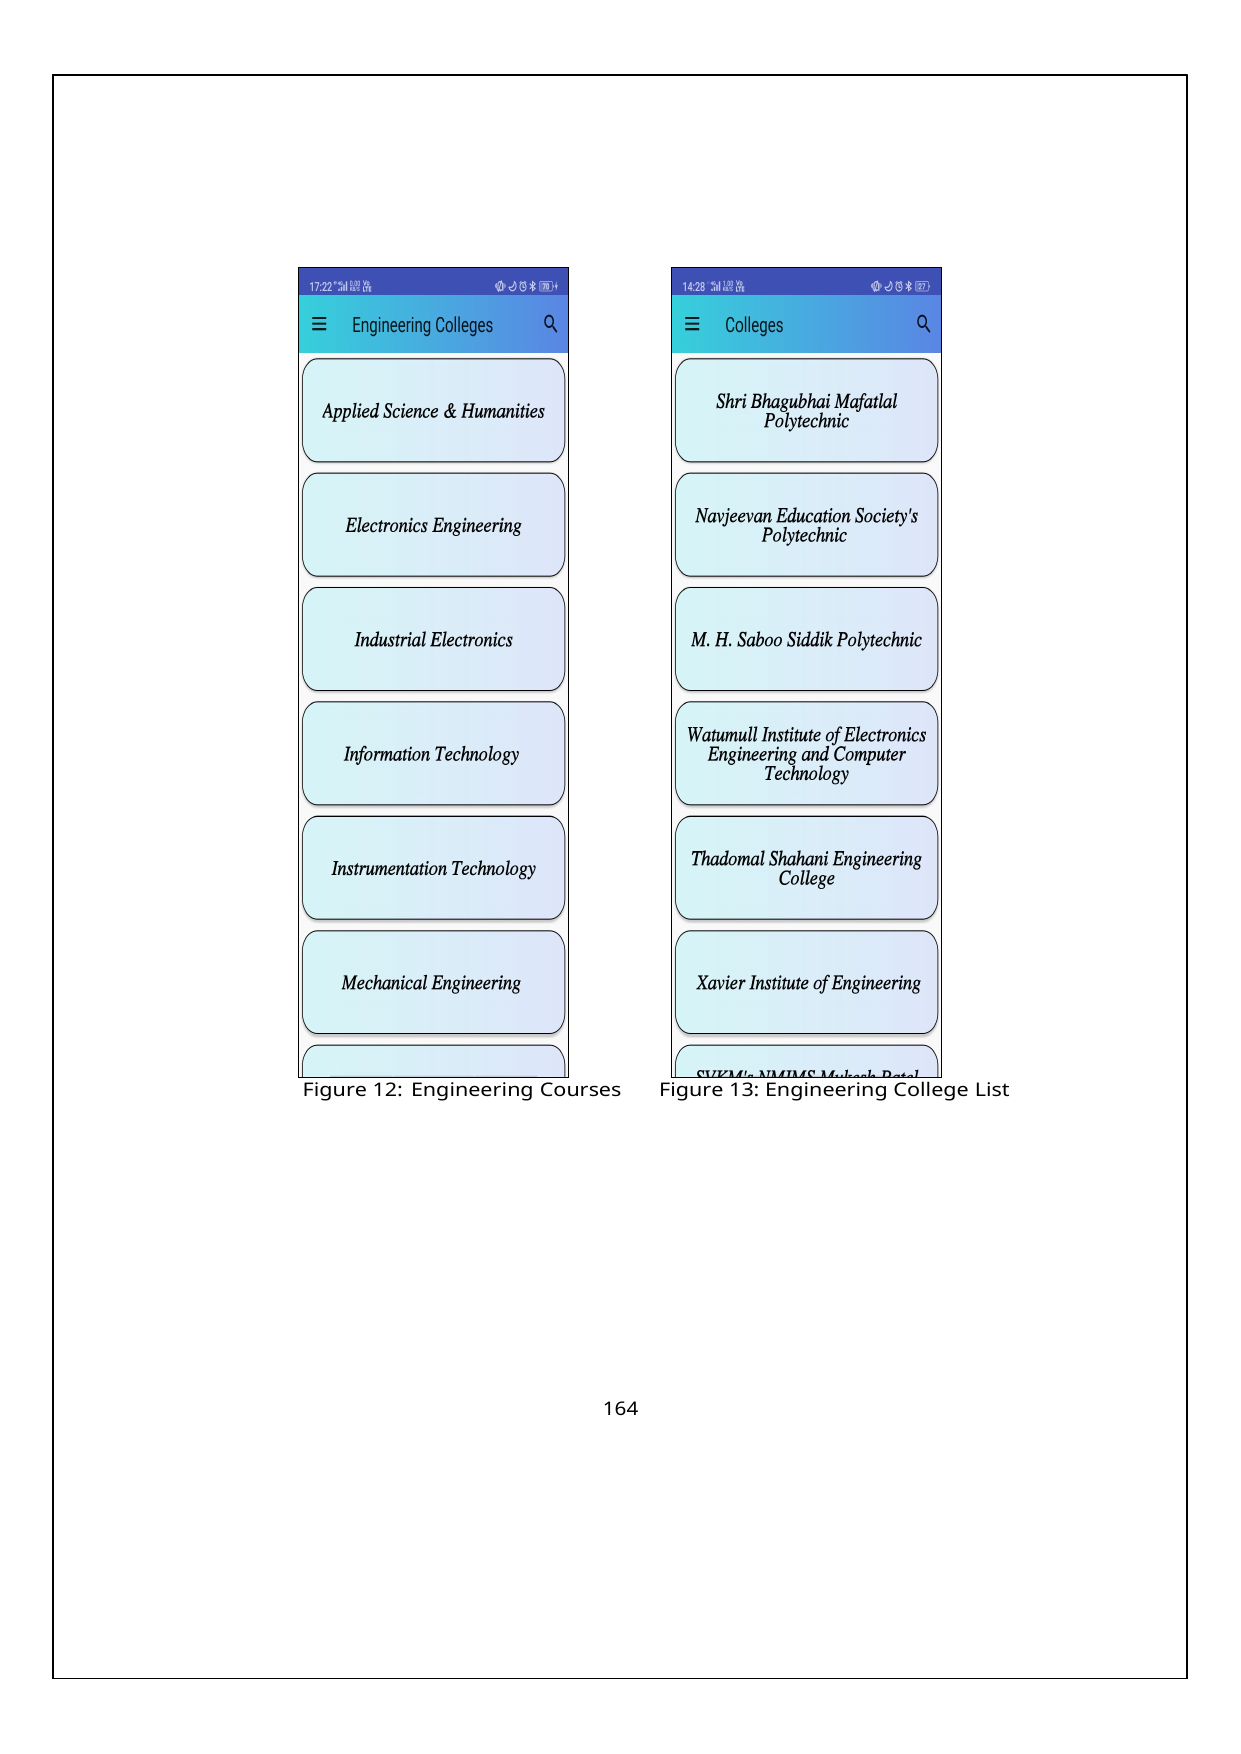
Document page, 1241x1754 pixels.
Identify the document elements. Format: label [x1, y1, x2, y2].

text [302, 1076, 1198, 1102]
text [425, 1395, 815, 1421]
picture [672, 268, 941, 1076]
picture [299, 268, 568, 1077]
